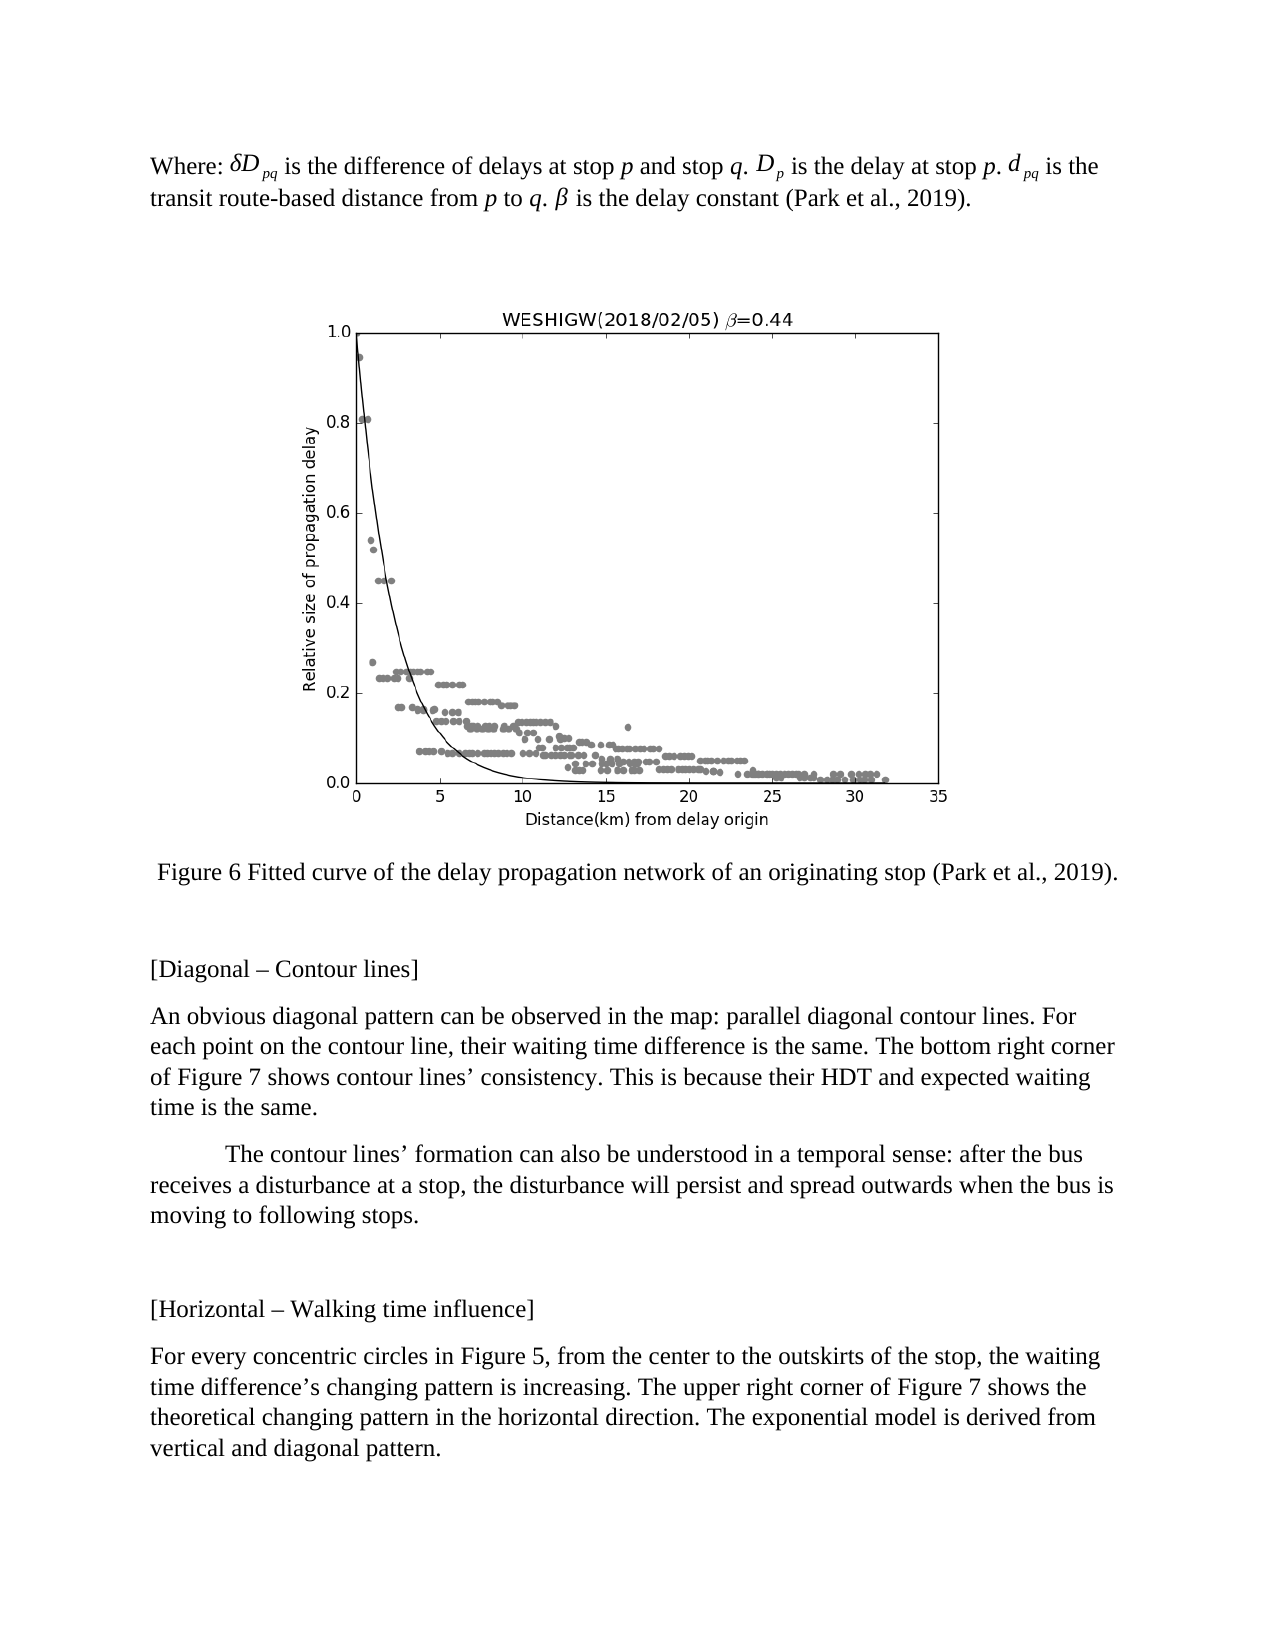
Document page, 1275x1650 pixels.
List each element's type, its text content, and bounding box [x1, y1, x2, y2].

text [Diagonal – Contour lines] [150, 954, 1125, 983]
text Figure 6 Fitted curve of the delay propagation network of an originating stop (Park et al., 2019). [150, 857, 1125, 886]
text The contour lines’ formation can also be understood in a temporal sense: after the bus receives a disturbance at a stop, the disturbance will persist and spread outwards when the bus is moving to following stops. [150, 1139, 1125, 1229]
text An obvious diagonal pattern can be observed in the map: parallel diagonal contour lines. For each point on the contour line, their waiting time difference is the same. The bottom right corner of Figure 6 shows contour lines’ consistency. This is because their HDT and expected waiting time is the same. [150, 1001, 1125, 1121]
text Where: is the difference of delays at stop p and stop q. is the delay at stop p. is the transit route-based distance from p to q. is the delay constant (Park et al., 2019). [150, 150, 1125, 212]
picture [262, 276, 1013, 839]
text For every concentric circles in Figure 4, from the center to the outskirts of the stop, the waiting time difference’s changing pattern is increasing. The upper right corner of Figure 6 shows the theoretical changing pattern in the horizontal direction. The exponential model is derived from vertical and diagonal pattern. [150, 1341, 1125, 1461]
text [Horizontal – Walking time influence] [150, 1294, 1125, 1323]
